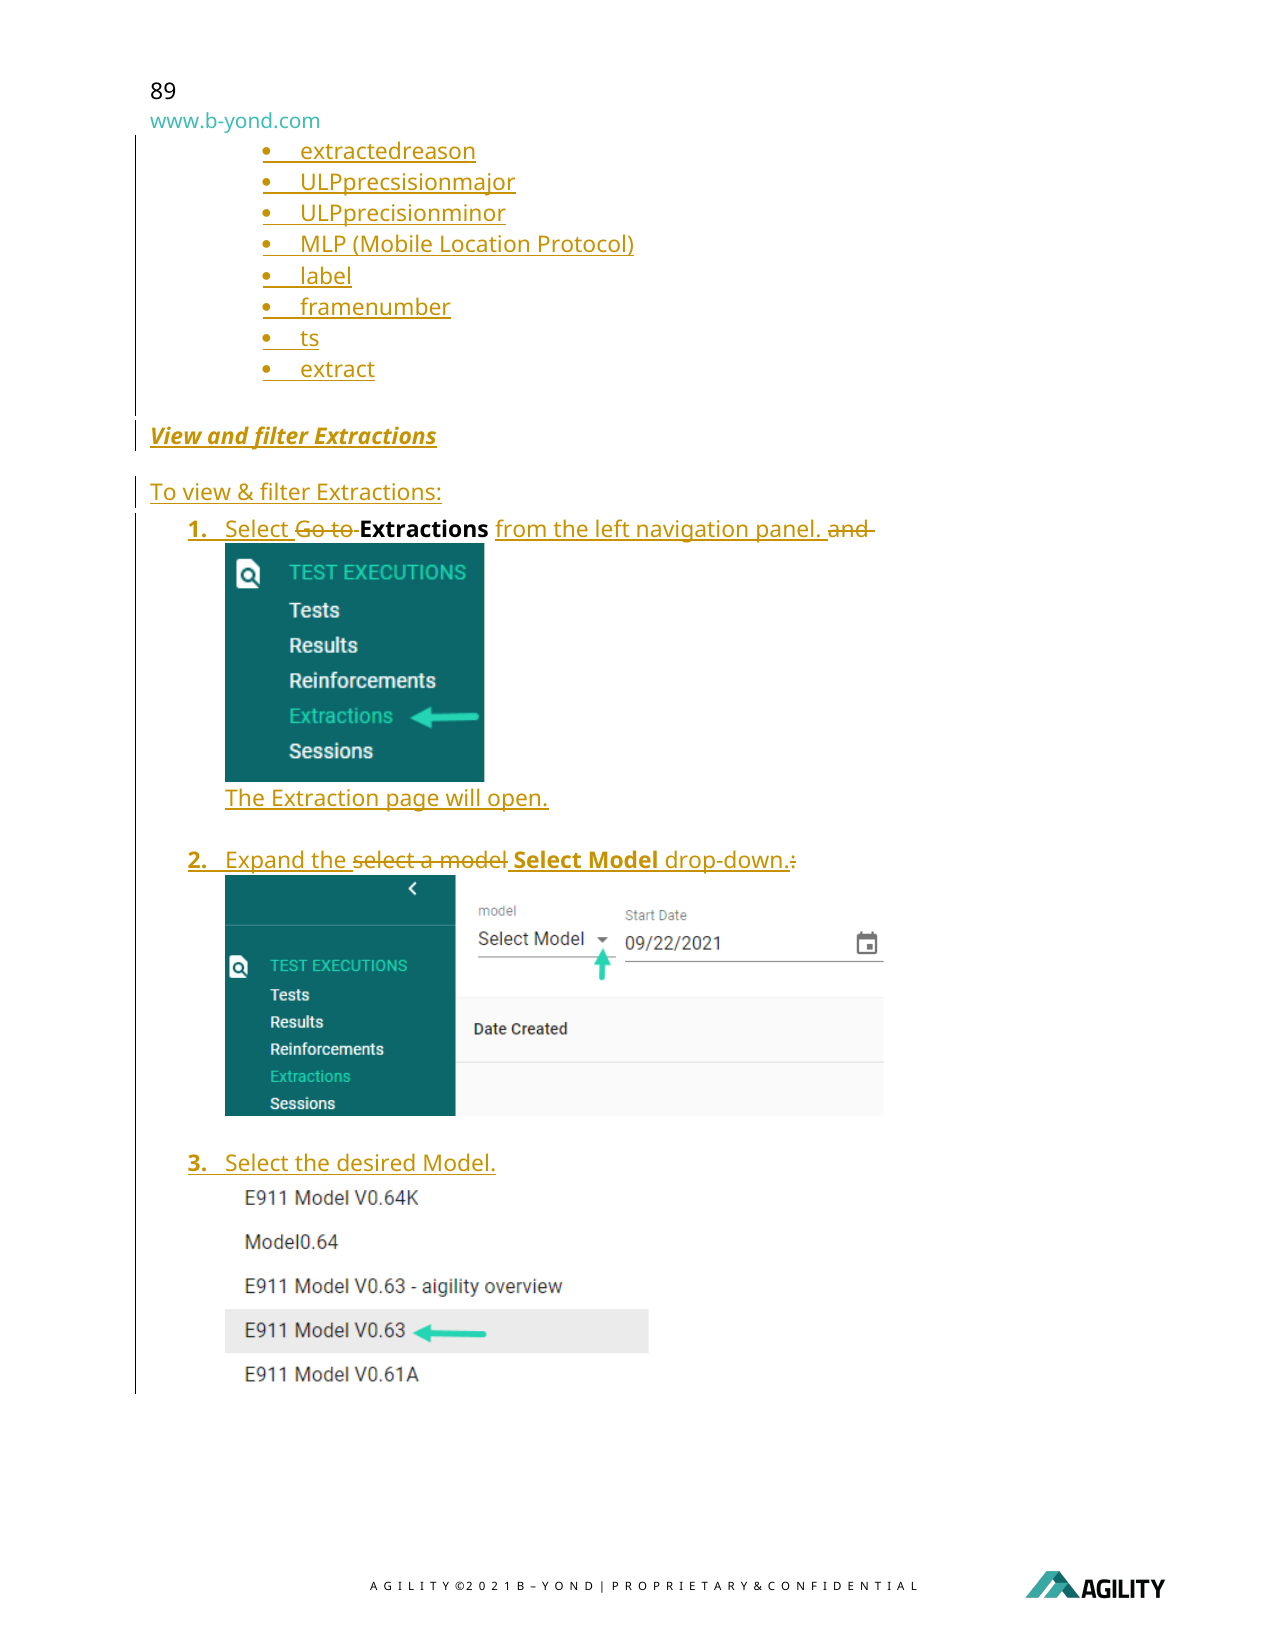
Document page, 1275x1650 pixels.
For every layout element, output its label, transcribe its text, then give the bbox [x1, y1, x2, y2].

picture [225, 1178, 649, 1395]
picture [1011, 1556, 1194, 1615]
list Extractions [187, 513, 1137, 544]
picture [225, 875, 884, 1116]
picture [225, 543, 485, 782]
